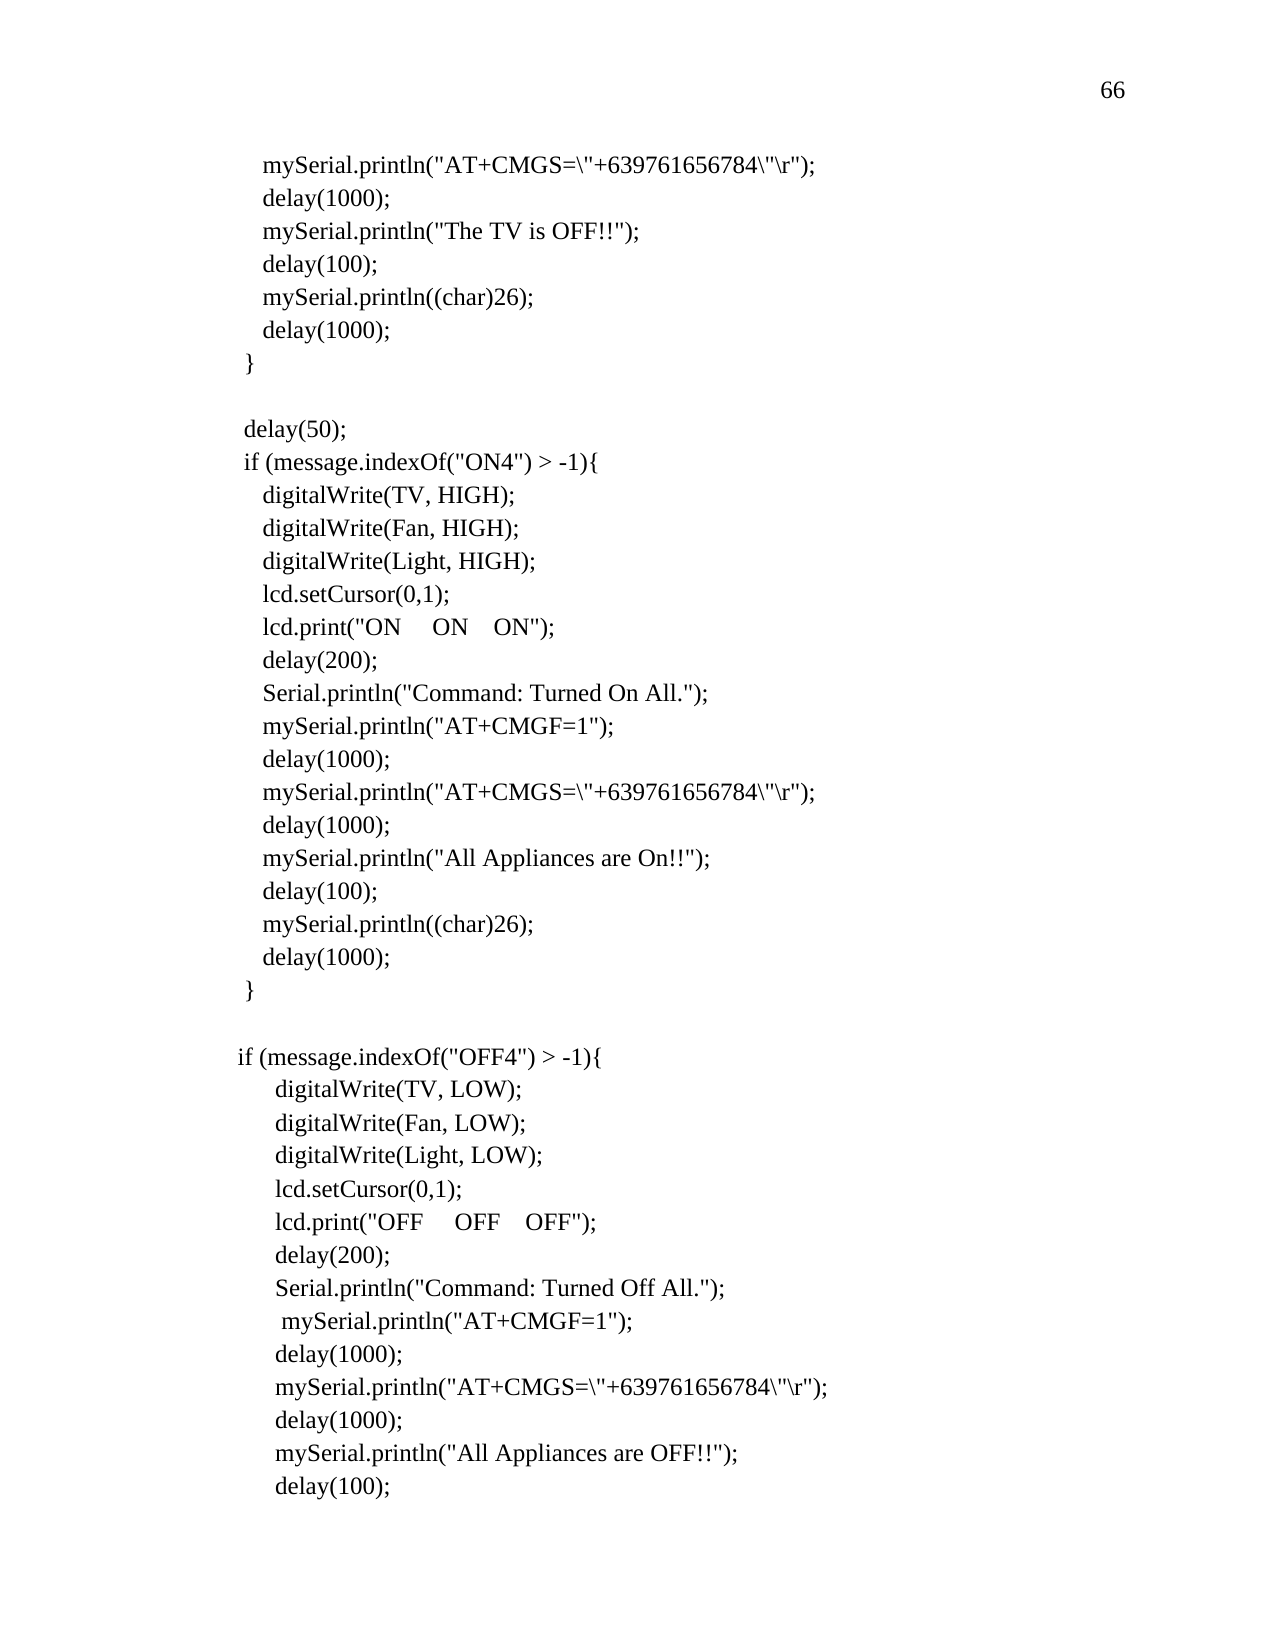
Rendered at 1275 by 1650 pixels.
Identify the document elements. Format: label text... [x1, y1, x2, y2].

text lcd.setCursor(0,1); [225, 1174, 1125, 1202]
text digitalWrite(TV, LOW); [225, 1074, 1125, 1103]
text digitalWrite(Fan, HIGH); [225, 513, 1125, 542]
text delay(1000); [225, 183, 1125, 212]
text mySerial.println("AT+CMGS=\"+639761656784\"\r"); [225, 777, 1125, 806]
text mySerial.println((char)26); [225, 282, 1125, 311]
text } [225, 348, 1125, 377]
text delay(1000); [225, 1405, 1125, 1433]
text delay(100); [225, 876, 1125, 905]
text delay(1000); [225, 810, 1125, 839]
text lcd.print("ON ON ON"); [225, 612, 1125, 641]
text digitalWrite(TV, HIGH); [225, 480, 1125, 509]
text if (message.indexOf("ON4") > -1){ [225, 447, 1125, 476]
text delay(100); [225, 1471, 1125, 1499]
text mySerial.println("AT+CMGF=1"); [225, 1306, 1125, 1334]
text delay(200); [225, 1240, 1125, 1268]
text mySerial.println("AT+CMGF=1"); [225, 711, 1125, 740]
text delay(1000); [225, 942, 1125, 971]
text digitalWrite(Fan, LOW); [225, 1108, 1125, 1136]
text } [225, 976, 1125, 1004]
text delay(100); [225, 249, 1125, 278]
text Serial.println("Command: Turned Off All."); [225, 1273, 1125, 1301]
text mySerial.println("The TV is OFF!!"); [225, 216, 1125, 245]
text digitalWrite(Light, HIGH); [225, 546, 1125, 575]
text delay(50); [225, 414, 1125, 443]
text delay(1000); [225, 744, 1125, 773]
text delay(200); [225, 645, 1125, 674]
text mySerial.println((char)26); [225, 909, 1125, 938]
text Serial.println("Command: Turned On All."); [225, 678, 1125, 707]
text mySerial.println("All Appliances are OFF!!"); [225, 1438, 1125, 1467]
text mySerial.println("AT+CMGS=\"+639761656784\"\r"); [225, 1372, 1125, 1401]
text mySerial.println("AT+CMGS=\"+639761656784\"\r"); [225, 150, 1125, 179]
text delay(1000); [225, 315, 1125, 344]
text lcd.setCursor(0,1); [225, 579, 1125, 608]
text lcd.print("OFF OFF OFF"); [225, 1207, 1125, 1235]
text digitalWrite(Light, LOW); [225, 1141, 1125, 1169]
text mySerial.println("All Appliances are On!!"); [225, 843, 1125, 872]
text if (message.indexOf("OFF4") > -1){ [225, 1042, 1125, 1070]
text delay(1000); [225, 1339, 1125, 1367]
